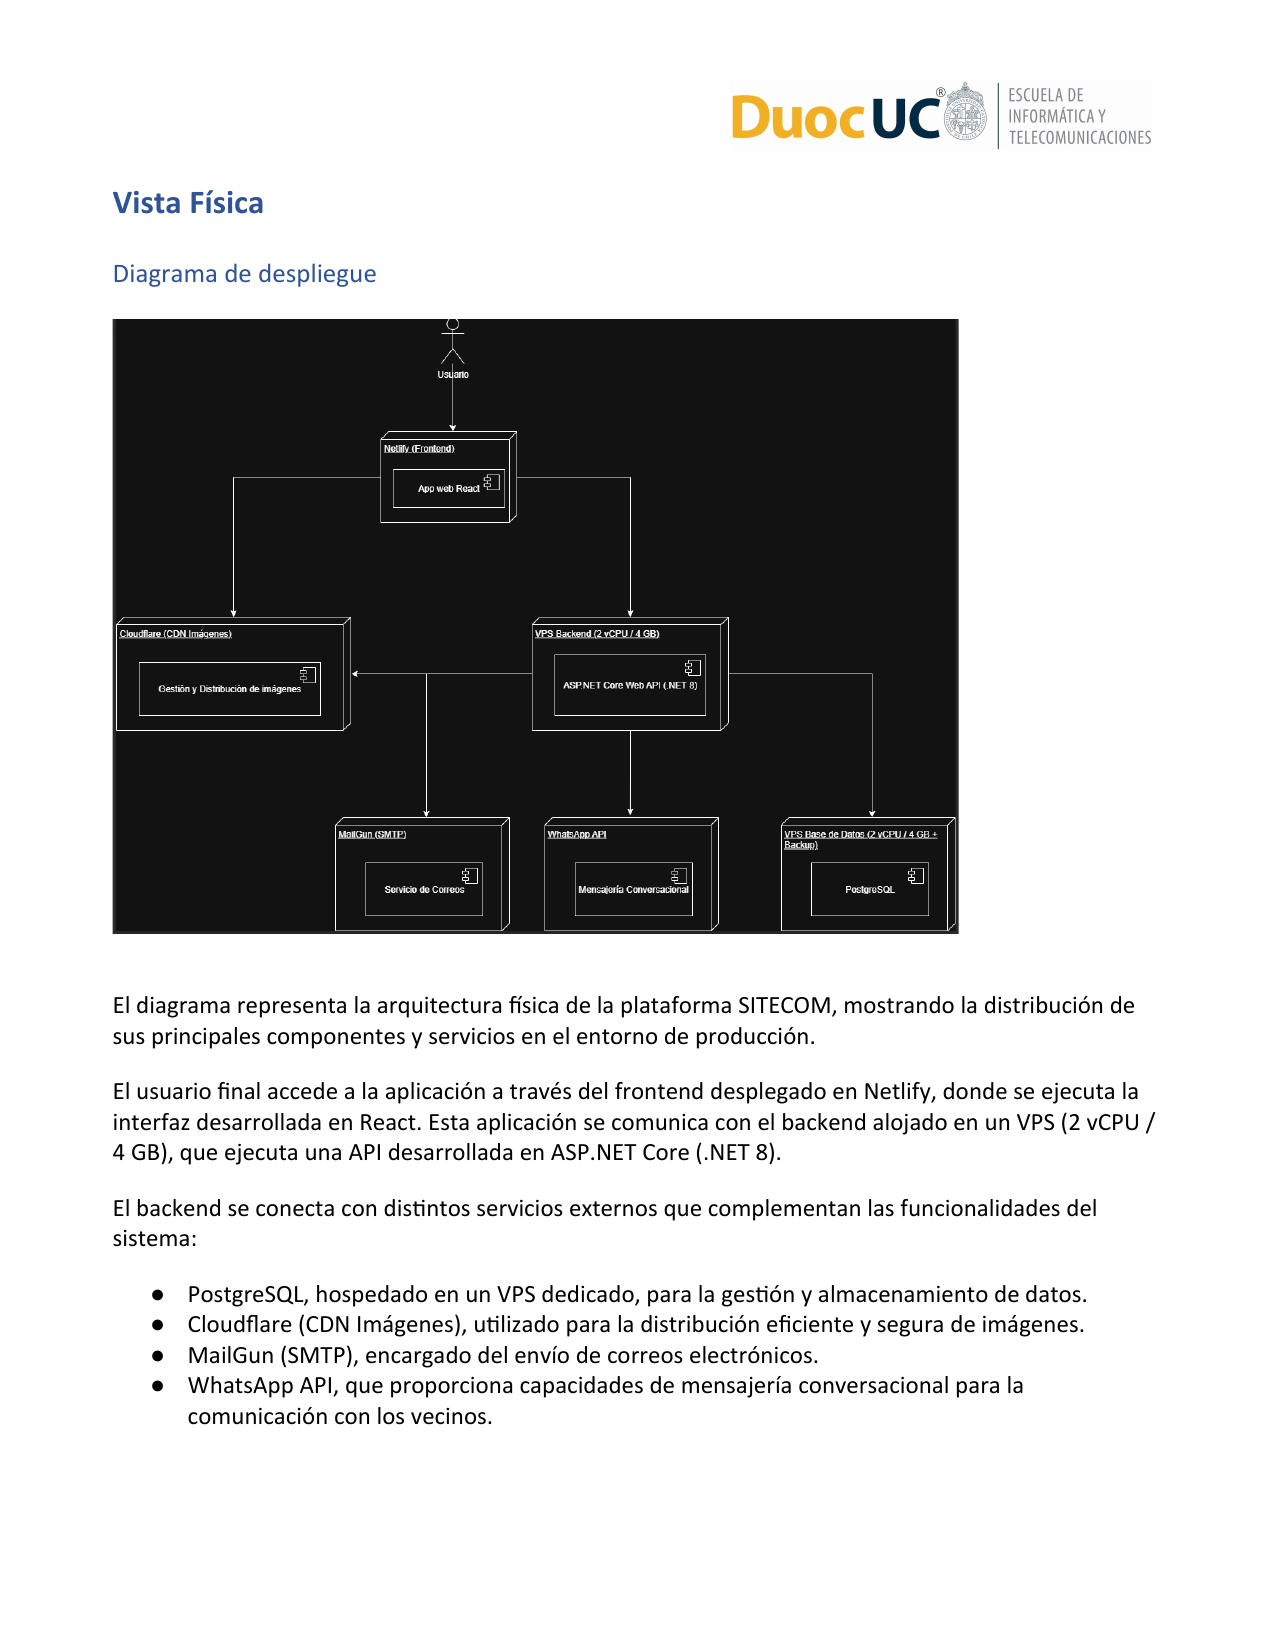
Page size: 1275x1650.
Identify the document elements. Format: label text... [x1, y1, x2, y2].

text El backend se conecta con distintos servicios externos que complementan las funcionalidades del sistema: [112, 1192, 1162, 1253]
list WhatsApp API, que proporciona capacidades de mensajería conversacional para la comunicación con los vecinos. [150, 1370, 1162, 1431]
list PostgreSQL, hospedado en un VPS dedicado, para la gestión y almacenamiento de datos. [150, 1278, 1162, 1309]
subtitle Vista Física [112, 181, 1162, 221]
list MailGun (SMTP), encargado del envío de correos electrónicos. [150, 1339, 1162, 1370]
list Cloudflare (CDN Imágenes), utilizado para la distribución eficiente y segura de imágenes. [150, 1309, 1162, 1339]
text El diagrama representa la arquitectura física de la plataforma SITECOM, mostrando la distribución de sus principales componentes y servicios en el entorno de producción. [112, 989, 1162, 1051]
text El usuario final accede a la aplicación a través del frontend desplegado en Netlify, donde se ejecuta la interfaz desarrollada en React. Esta aplicación se comunica con el backend alojado en un VPS (2 vCPU / 4 GB), que ejecuta una API desarrollada en ASP.NET Core (.NET 8). [112, 1076, 1162, 1167]
subtitle Diagrama de despliegue [112, 256, 1162, 289]
picture [731, 80, 1152, 151]
picture [112, 319, 959, 934]
